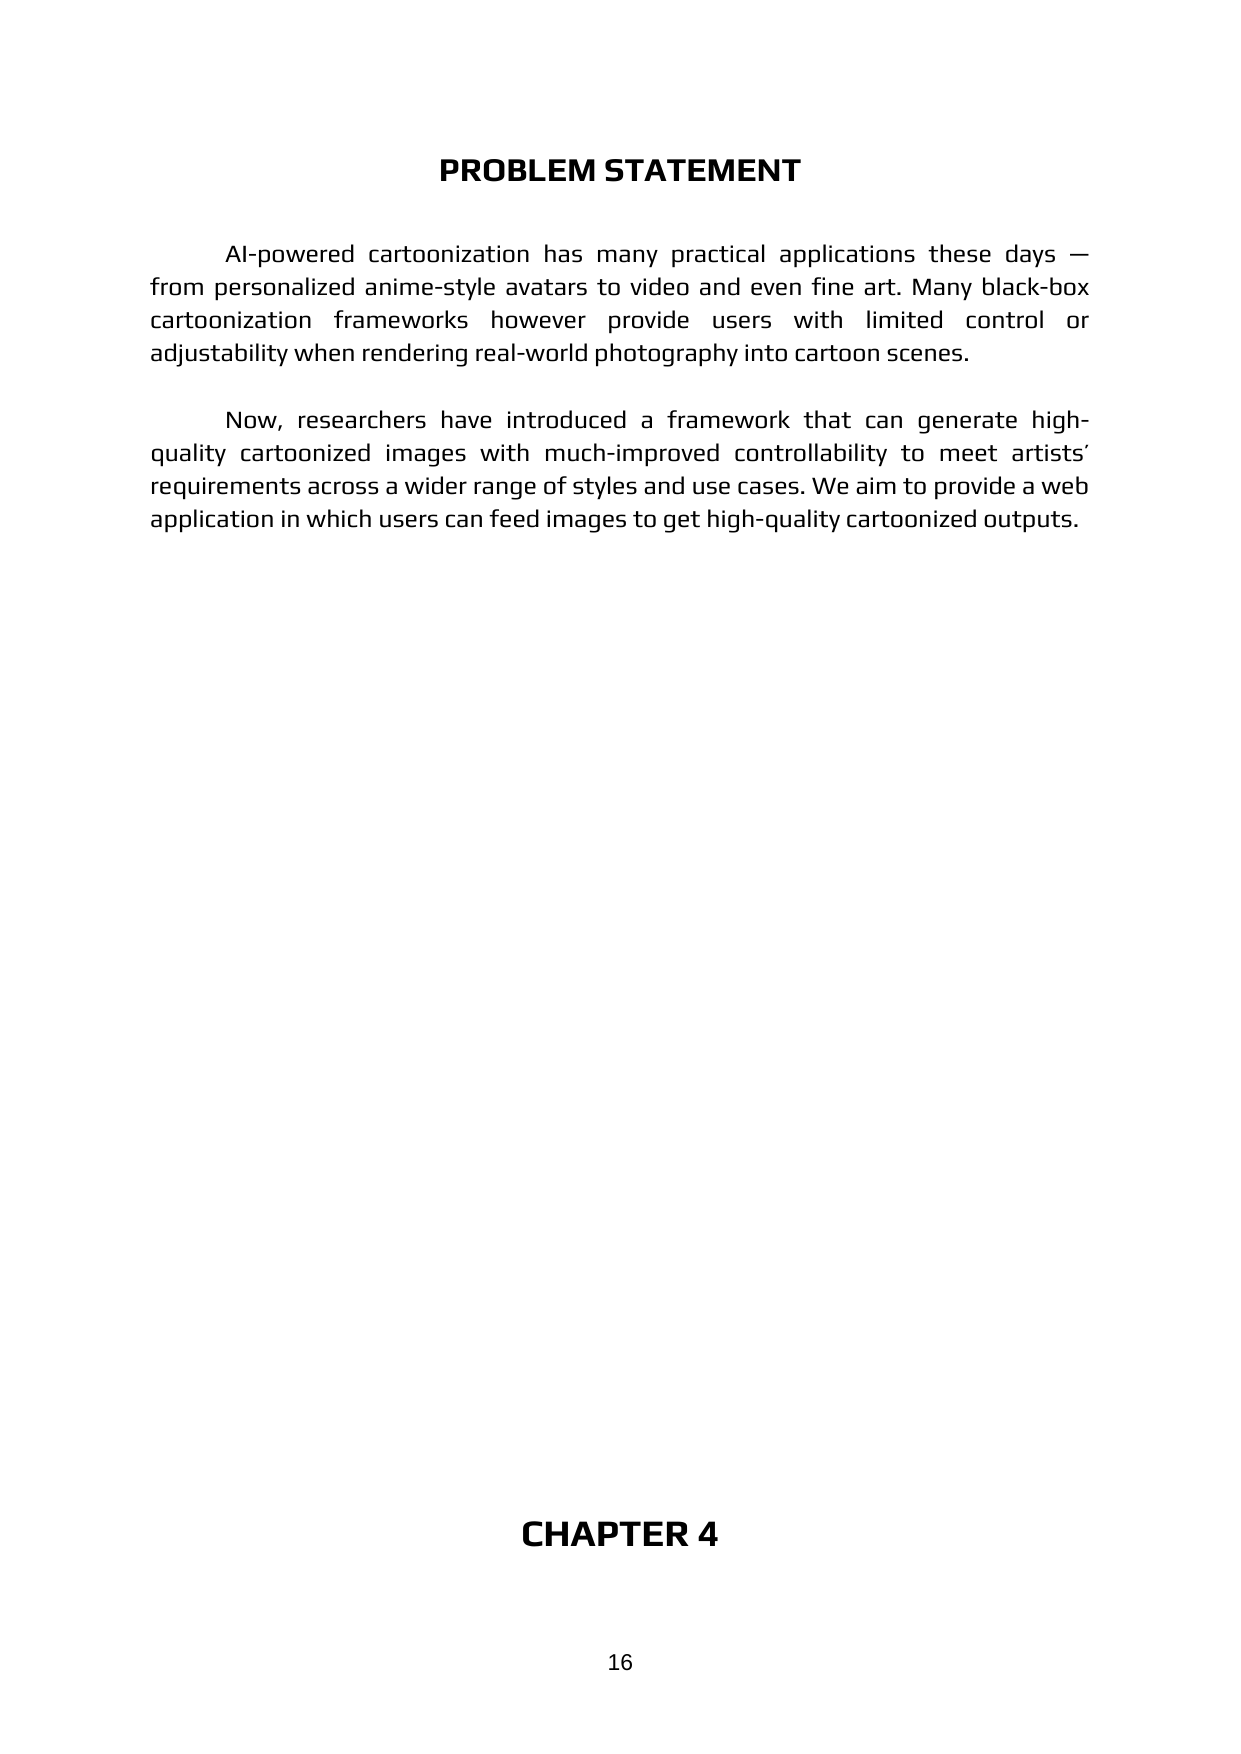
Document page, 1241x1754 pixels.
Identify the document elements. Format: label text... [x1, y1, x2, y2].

text PROBLEM STATEMENT [150, 150, 1090, 188]
text Now, researchers have introduced a framework that can generate high-quality cartoonized images with much-improved controllability to meet artists’ requirements across a wider range of styles and use cases. We aim to provide a web application in which users can feed images to get high-quality cartoonized outputs. [150, 405, 1090, 533]
text AI-powered cartoonization has many practical applications these days — from personalized anime-style avatars to video and even fine art. Many black-box cartoonization frameworks however provide users with limited control or adjustability when rendering real-world photography into cartoon scenes. [150, 238, 1090, 367]
text CHAPTER 4 [150, 1512, 1090, 1555]
